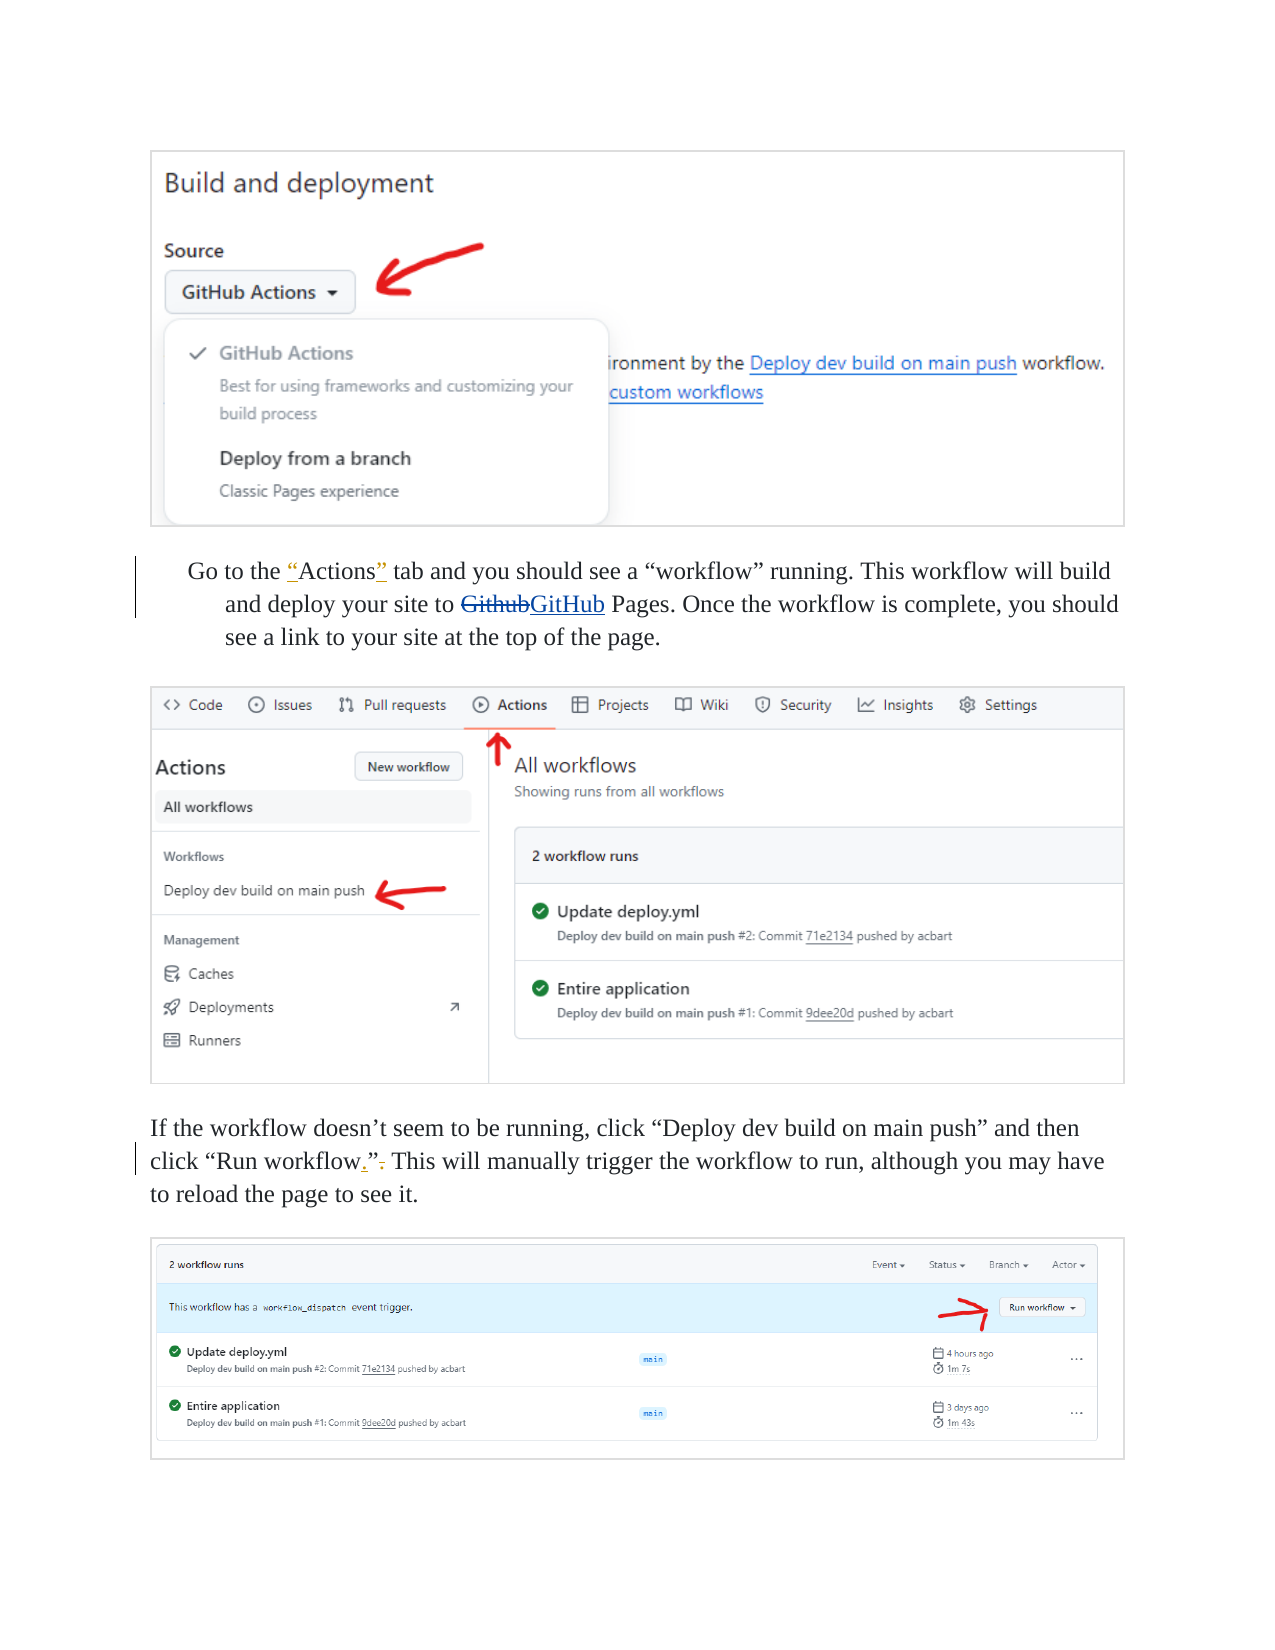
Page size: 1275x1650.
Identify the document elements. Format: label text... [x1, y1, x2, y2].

list Go to the Actions tab and you should see a “workflow” running. This workflow will build and deploy your site to Pages. Once the workflow is complete, you should see a link to your site at the top of the page. [187, 556, 1125, 651]
picture [152, 152, 1123, 525]
picture [152, 1239, 1123, 1458]
picture [152, 688, 1123, 1083]
text If the workflow doesn’t seem to be running, click “Deploy dev build on main push” and then click “Run workflow” This will manually trigger the workflow to run, although you may have to reload the page to see it. [150, 1113, 1125, 1208]
